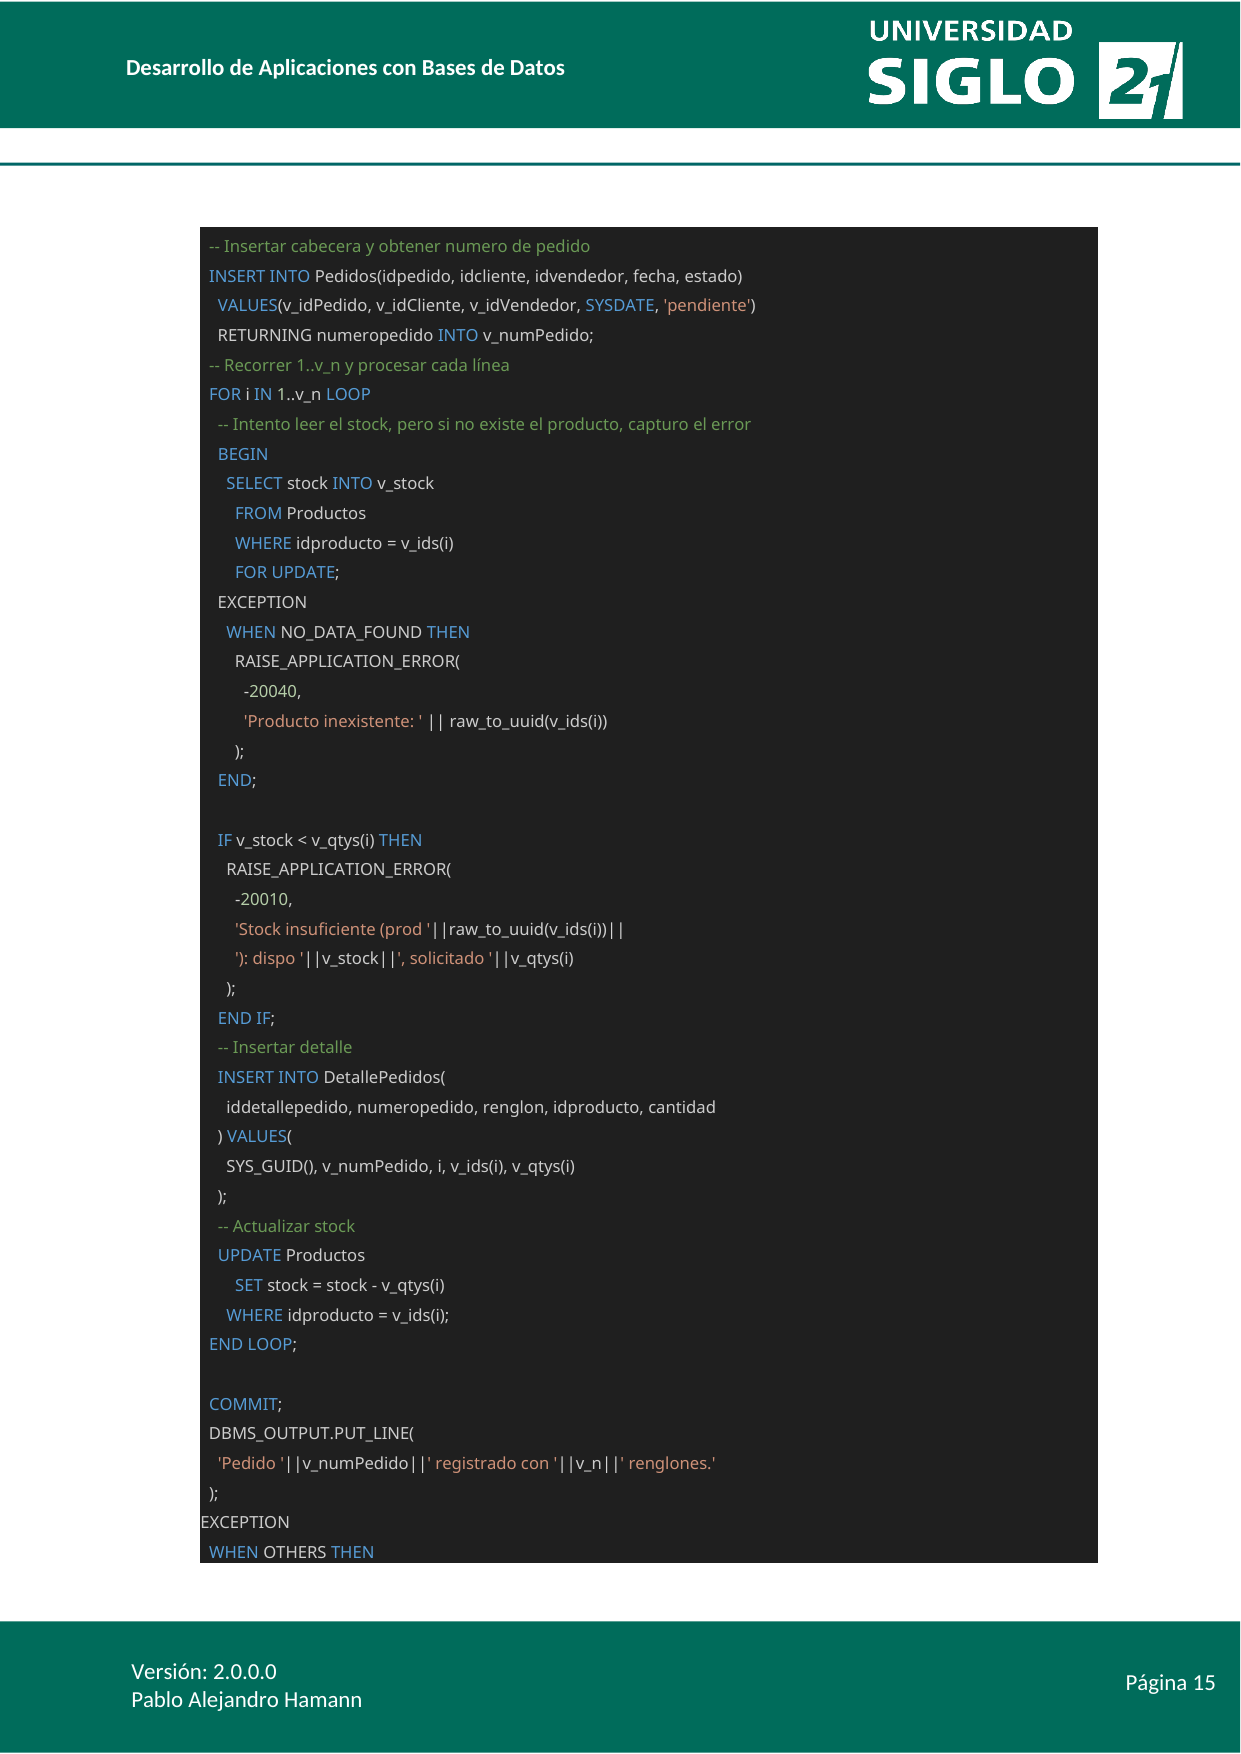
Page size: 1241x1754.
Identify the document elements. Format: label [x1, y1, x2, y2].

picture [868, 20, 1183, 119]
table_header [189, 222, 1109, 1563]
